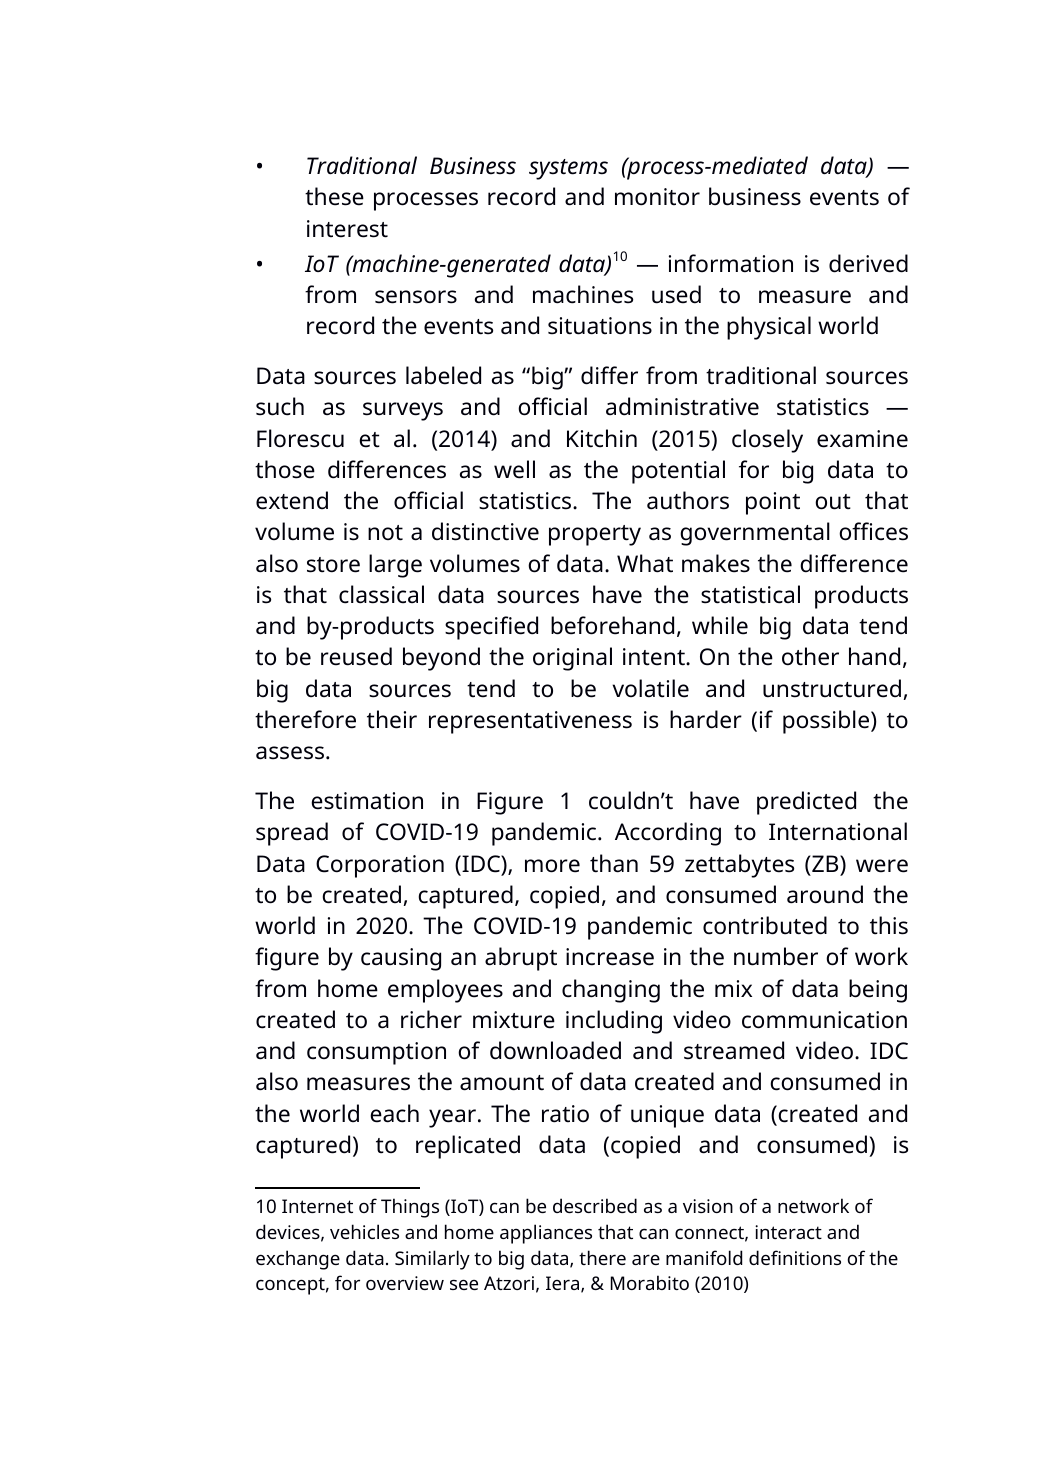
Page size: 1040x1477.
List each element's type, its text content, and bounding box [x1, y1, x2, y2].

list Traditional Business systems (process-mediated data) — these processes record and monitor business events of interest [255, 150, 910, 244]
text Data sources labeled as “big” differ from traditional sources such as surveys and official administrative statistics — Florescu et al. (2014) and Kitchin (2015) closely examine those differences as well as the potential for big data to extend the official statistics. The authors point out that volume is not a distinctive property as governmental offices also store large volumes of data. What makes the difference is that classical data sources have the statistical products and by-products specified beforehand, while big data tend to be reused beyond the original intent. On the other hand, big data sources tend to be volatile and unstructured, therefore their representativeness is harder (if possible) to assess. [255, 360, 910, 766]
list IoT (machine-generated data) — information is derived from sensors and machines used to measure and record the events and situations in the physical world [255, 247, 910, 341]
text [255, 785, 910, 1160]
